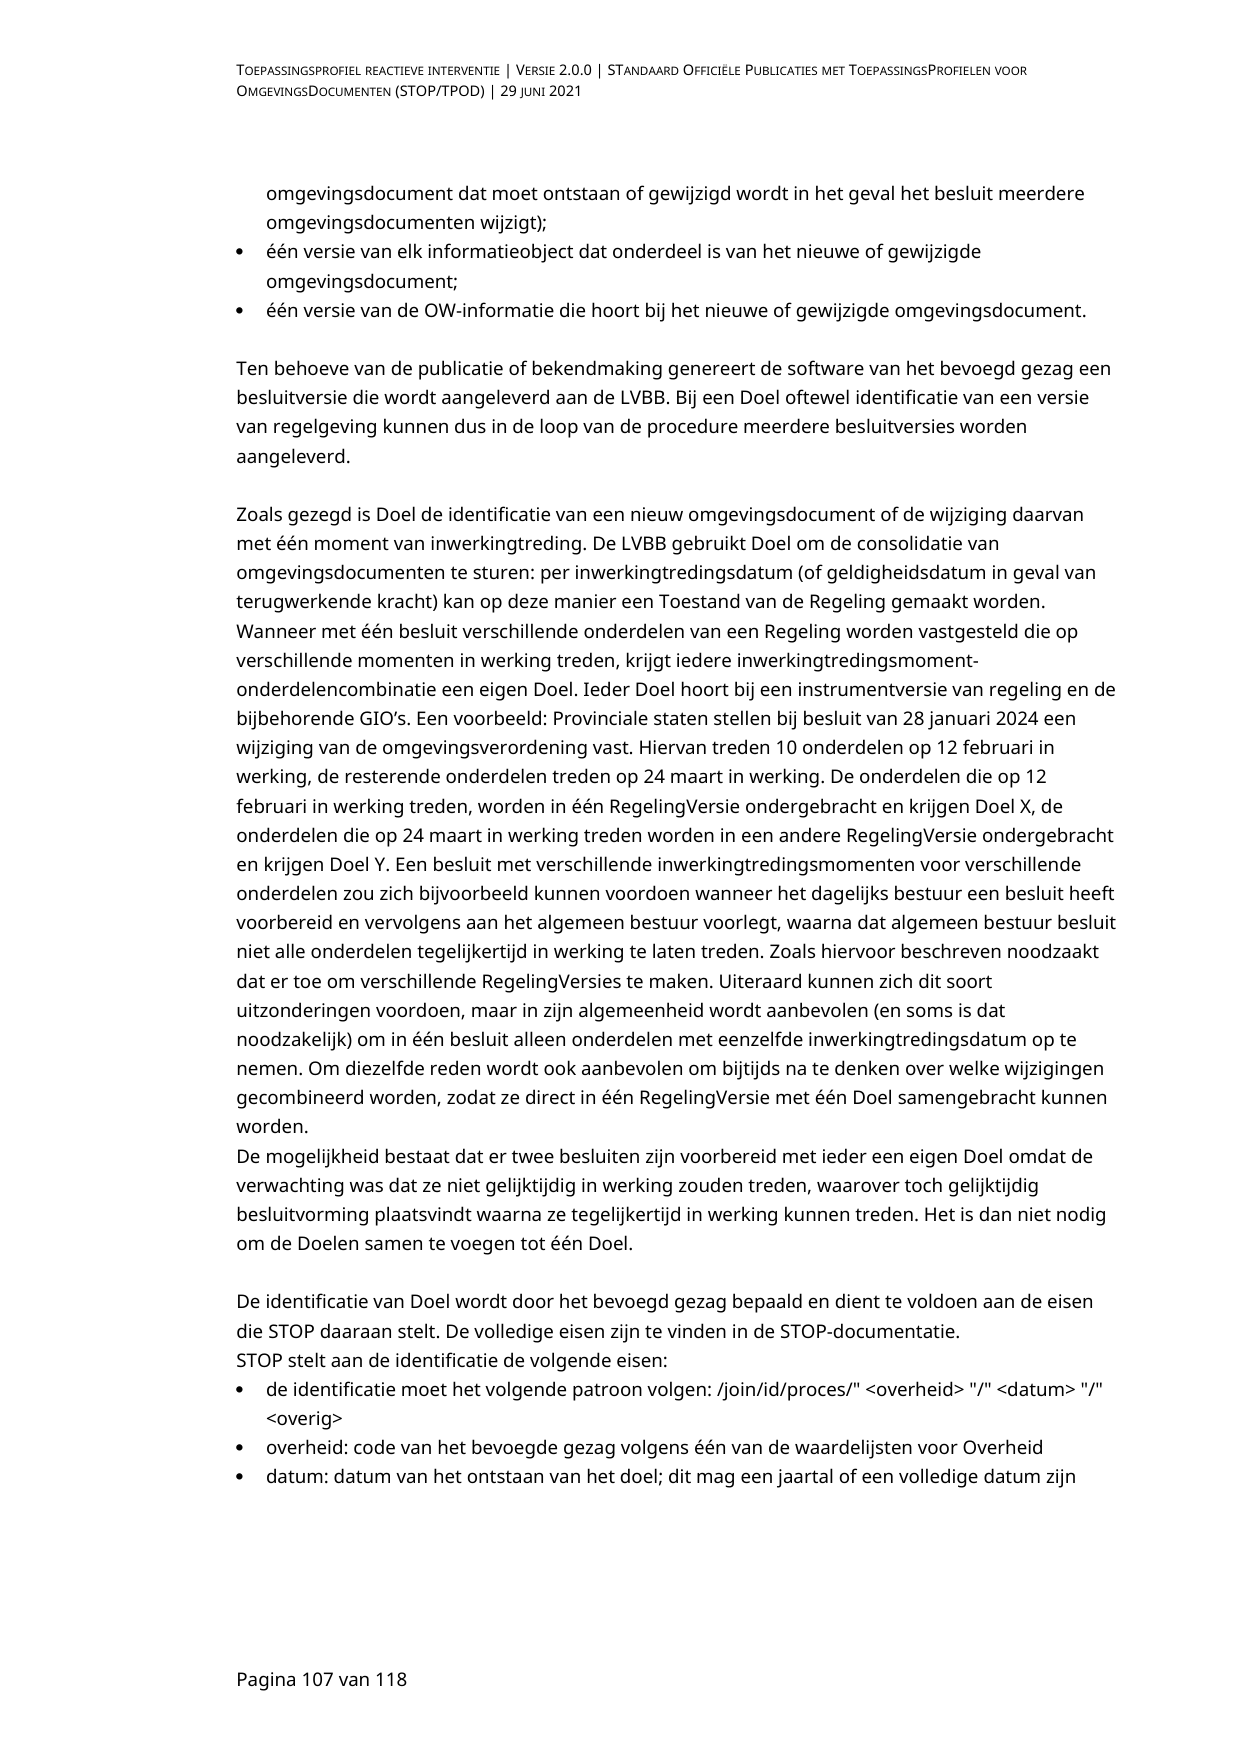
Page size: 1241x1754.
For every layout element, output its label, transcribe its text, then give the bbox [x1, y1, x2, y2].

text datum: datum van het ontstaan van het doel; dit mag een jaartal of een volledige datum zijn [236, 1461, 1122, 1490]
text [236, 177, 1122, 236]
text één versie van elk informatieobject dat onderdeel is van het nieuwe of gewijzigde omgevingsdocument; [236, 236, 1122, 294]
text Ten behoeve van de publicatie of bekendmaking genereert de software van het bevoegd gezag een besluitversie die wordt aangeleverd aan de LVBB. Bij een Doel oftewel identificatie van een versie van regelgeving kunnen dus in de loop van de procedure meerdere besluitversies worden aangeleverd. [236, 352, 1122, 469]
text overheid: code van het bevoegde gezag volgens één van de waardelijsten voor Overheid [236, 1431, 1122, 1461]
text De identificatie van Doel wordt door het bevoegd gezag bepaald en dient te voldoen aan de eisen die STOP daaraan stelt. De volledige eisen zijn te vinden in de STOP-documentatie. [236, 1286, 1122, 1344]
text de identificatie moet het volgende patroon volgen: /join/id/proces/" <overheid> "/" <datum> "/" <overig> [236, 1373, 1122, 1431]
text STOP stelt aan de identificatie de volgende eisen: [236, 1344, 1122, 1373]
text Zoals gezegd is Doel de identificatie van een nieuw omgevingsdocument of de wijziging daarvan met één moment van inwerkingtreding. De LVBB gebruikt Doel om de consolidatie van omgevingsdocumenten te sturen: per inwerkingtredingsdatum (of geldigheidsdatum in geval van terugwerkende kracht) kan op deze manier een Toestand van de Regeling gemaakt worden. Wanneer met één besluit verschillende onderdelen van een Regeling worden vastgesteld die op verschillende momenten in werking treden, krijgt iedere inwerkingtredingsmoment-onderdelencombinatie een eigen Doel. Ieder Doel hoort bij een instrumentversie van regeling en de bijbehorende GIO’s. Een voorbeeld: Provinciale staten stellen bij besluit van 28 januari 2024 een wijziging van de omgevingsverordening vast. Hiervan treden 10 onderdelen op 12 februari in werking, de resterende onderdelen treden op 24 maart in werking. De onderdelen die op 12 februari in werking treden, worden in één RegelingVersie ondergebracht en krijgen Doel X, de onderdelen die op 24 maart in werking treden worden in een andere RegelingVersie ondergebracht en krijgen Doel Y. Een besluit met verschillende inwerkingtredingsmomenten voor verschillende onderdelen zou zich bijvoorbeeld kunnen voordoen wanneer het dagelijks bestuur een besluit heeft voorbereid en vervolgens aan het algemeen bestuur voorlegt, waarna dat algemeen bestuur besluit niet alle onderdelen tegelijkertijd in werking te laten treden. Zoals hiervoor beschreven noodzaakt dat er toe om verschillende RegelingVersies te maken. Uiteraard kunnen zich dit soort uitzonderingen voordoen, maar in zijn algemeenheid wordt aanbevolen (en soms is dat noodzakelijk) om in één besluit alleen onderdelen met eenzelfde inwerkingtredingsdatum op te nemen. Om diezelfde reden wordt ook aanbevolen om bijtijds na te denken over welke wijzigingen gecombineerd worden, zodat ze direct in één RegelingVersie met één Doel samengebracht kunnen worden. [236, 498, 1122, 1140]
text één versie van de OW-informatie die hoort bij het nieuwe of gewijzigde omgevingsdocument. [236, 294, 1122, 323]
text De mogelijkheid bestaat dat er twee besluiten zijn voorbereid met ieder een eigen Doel omdat de verwachting was dat ze niet gelijktijdig in werking zouden treden, waarover toch gelijktijdig besluitvorming plaatsvindt waarna ze tegelijkertijd in werking kunnen treden. Het is dan niet nodig om de Doelen samen te voegen tot één Doel. [236, 1140, 1122, 1256]
